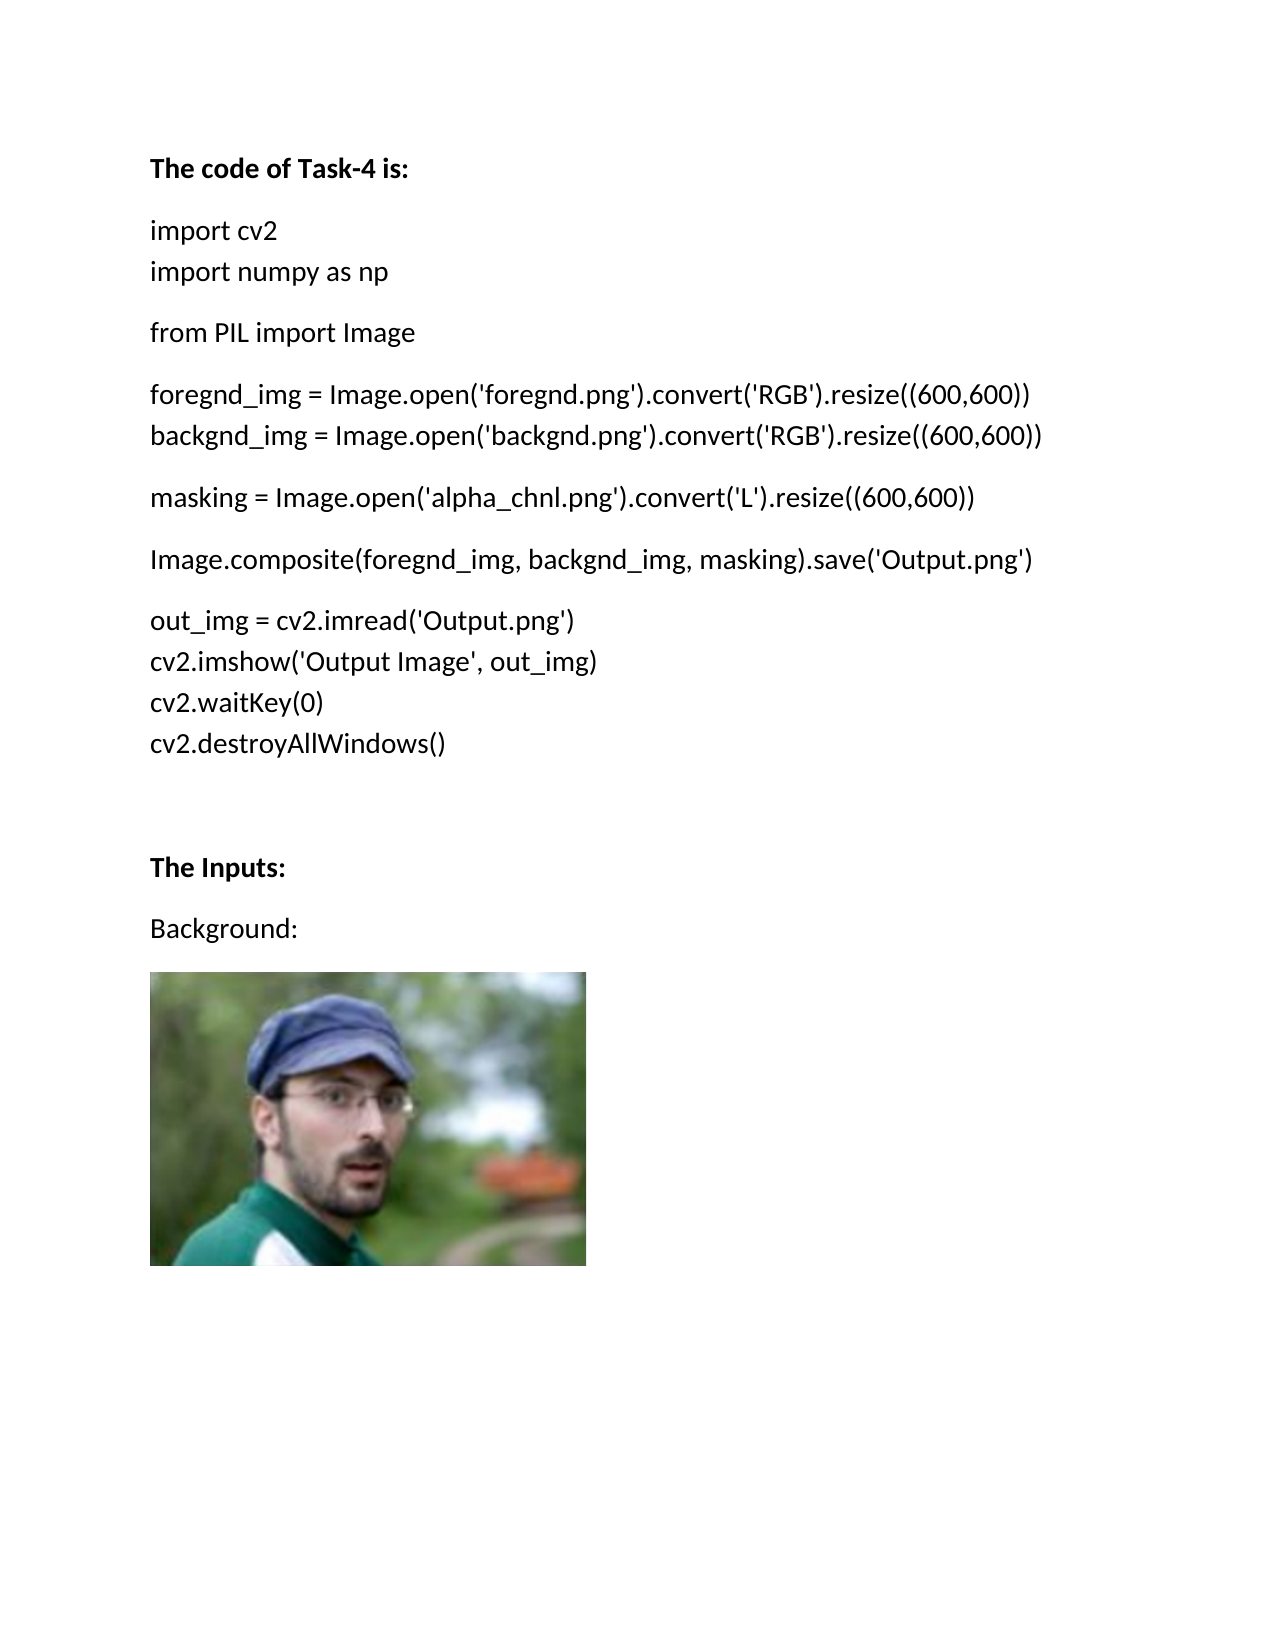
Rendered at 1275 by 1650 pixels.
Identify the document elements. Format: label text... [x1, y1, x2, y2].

text The Inputs: [150, 849, 1125, 884]
text masking = Image.open('alpha_chnl.png').convert('L').resize((600,600)) [150, 479, 1125, 514]
text foregnd_img = Image.open('foregnd.png').convert('RGB').resize((600,600)) backgnd_img = Image.open('backgnd.png').convert('RGB').resize((600,600)) [150, 376, 1125, 453]
text from PIL import Image [150, 314, 1125, 350]
text out_img = cv2.imread('Output.png') cv2.imshow('Output Image', out_img) cv2.waitKey(0) cv2.destroyAllWindows() [150, 602, 1125, 761]
text The code of Task-4 is: [150, 150, 1125, 186]
text import cv2 import numpy as np [150, 212, 1125, 288]
picture [150, 972, 587, 1266]
text Image.composite(foregnd_img, backgnd_img, masking).save('Output.png') [150, 541, 1125, 576]
text Background: [150, 911, 1125, 946]
